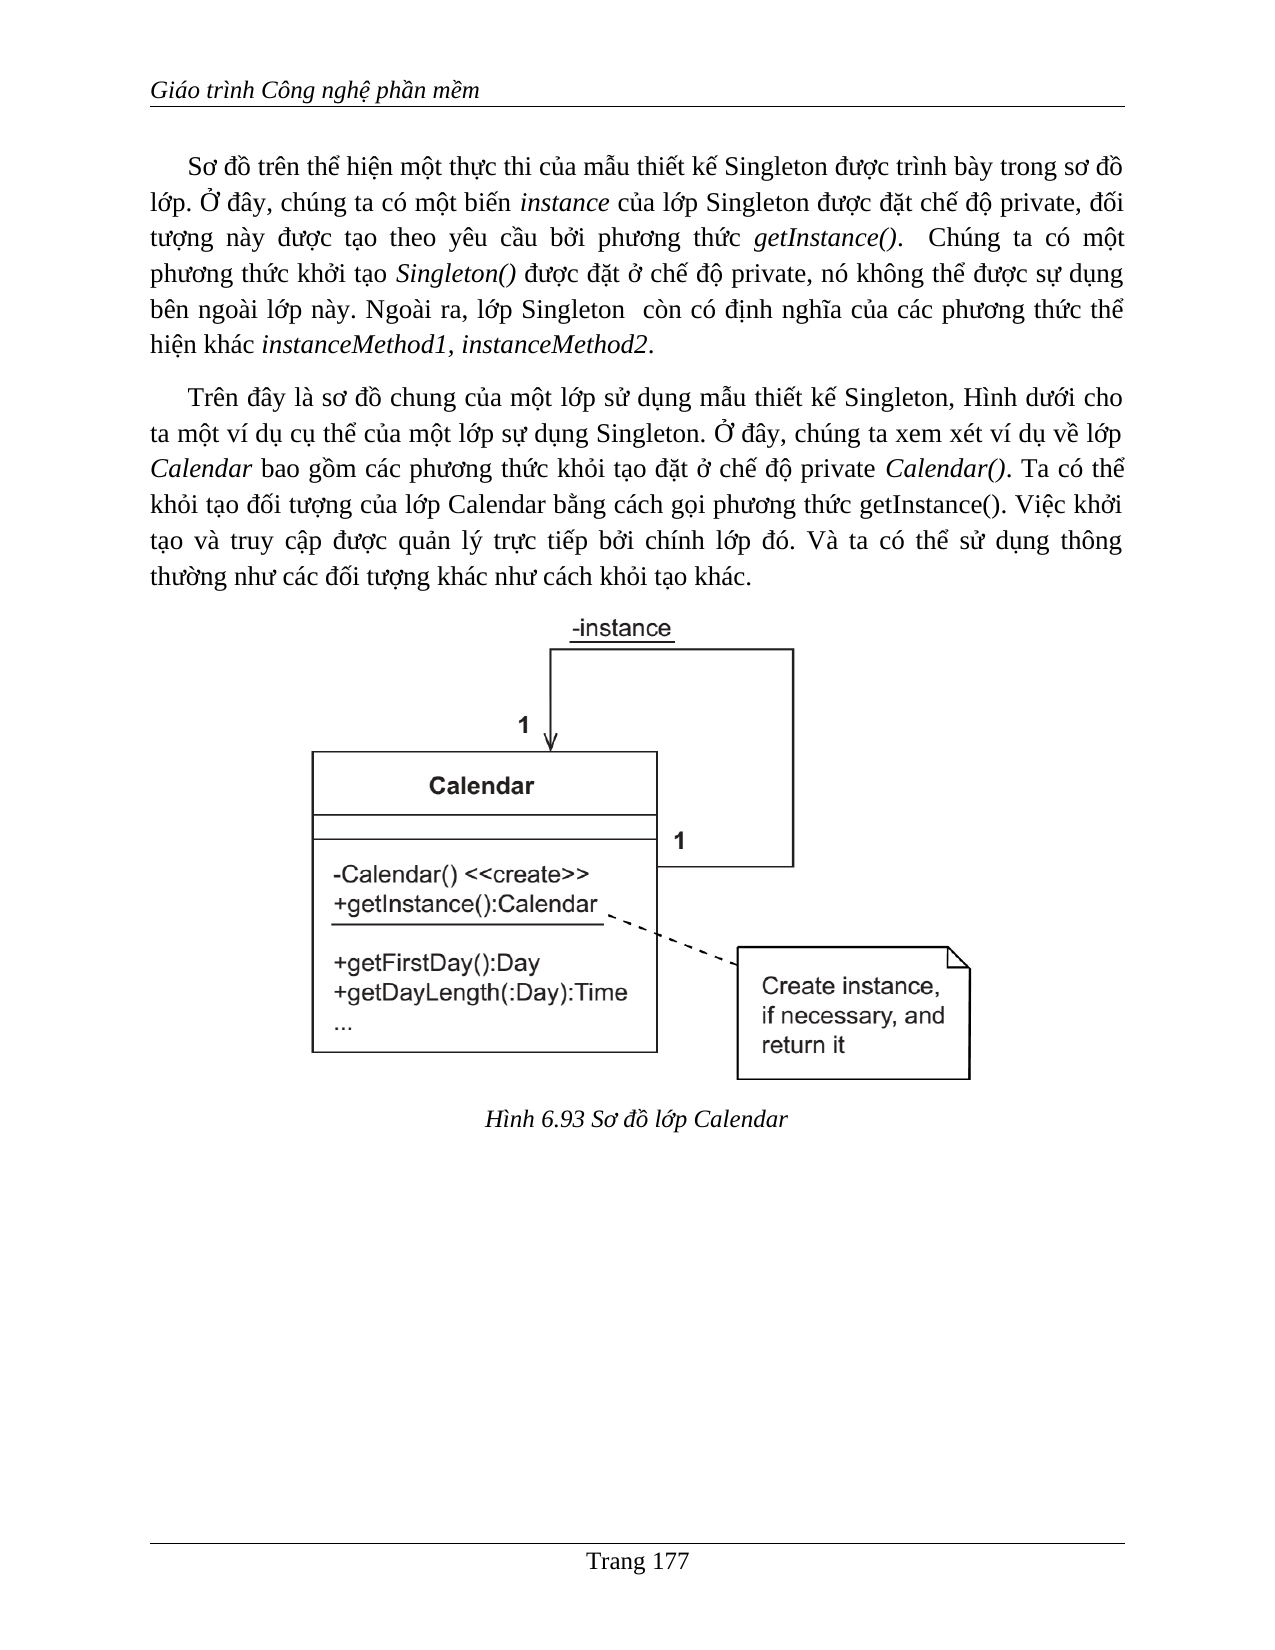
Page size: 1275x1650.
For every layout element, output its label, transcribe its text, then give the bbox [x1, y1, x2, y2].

text Sơ đồ trên thể hiện một thực thi của mẫu thiết kế Singleton được trình bày trong sơ đồ lớp. Ở đây, chúng ta có một biến instance của lớp Singleton được đặt chế độ private, đối tượng này được tạo theo yêu cầu bởi phương thức getInstance(). Chúng ta có một phương thức khởi tạo Singleton() được đặt ở chế độ private, nó không thể được sự dụng bên ngoài lớp này. Ngoài ra, lớp Singleton còn có định nghĩa của các phương thức thể hiện khác instanceMethod1, instanceMethod2. [150, 150, 1125, 360]
picture [300, 612, 975, 1083]
text Trên đây là sơ đồ chung của một lớp sử dụng mẫu thiết kế Singleton, Hình dưới cho ta một ví dụ cụ thể của một lớp sự dụng Singleton. Ở đây, chúng ta xem xét ví dụ về lớp Calendar bao gồm các phương thức khỏi tạo đặt ở chế độ private Calendar(). Ta có thể khỏi tạo đối tượng của lớp Calendar bằng cách gọi phương thức getInstance(). Việc khởi tạo và truy cập được quản lý trực tiếp bởi chính lớp đó. Và ta có thể sử dụng thông thường như các đối tượng khác như cách khỏi tạo khác. [150, 381, 1125, 591]
